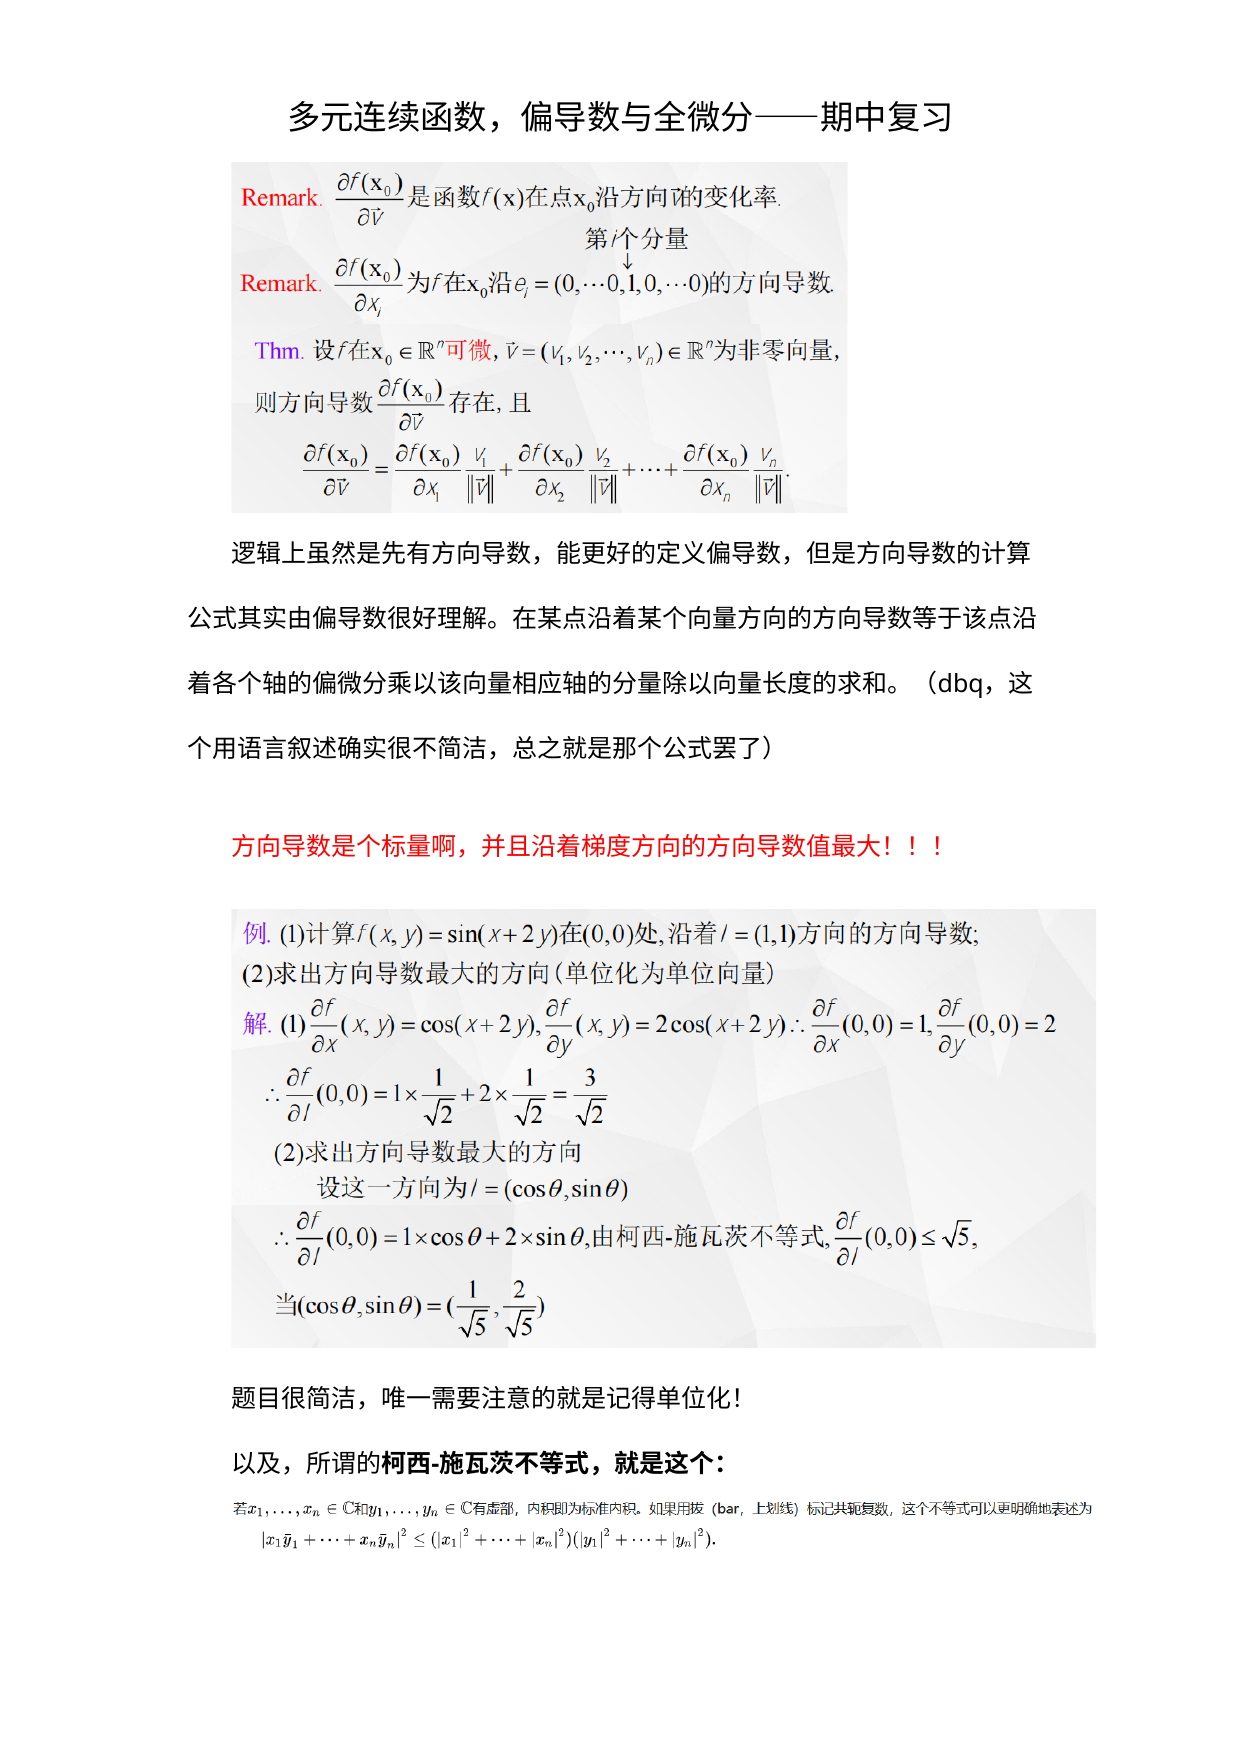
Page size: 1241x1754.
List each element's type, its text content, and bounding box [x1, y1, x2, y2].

list 题目很简洁，唯一需要注意的就是记得单位化！ [187, 1364, 1053, 1429]
picture [231, 909, 1097, 1348]
list 以及，所谓的柯西-施瓦茨不等式，就是这个： [187, 1429, 1053, 1494]
list 方向导数是个标量啊，并且沿着梯度方向的方向导数值最大！！！ [187, 812, 1053, 877]
list 逻辑上虽然是先有方向导数，能更好的定义偏导数，但是方向导数的计算公式其实由偏导数很好理解。在某点沿着某个向量方向的方向导数等于该点沿着各个轴的偏微分乘以该向量相应轴的分量除以向量长度的求和。（dbq，这个用语言叙述确实很不简洁，总之就是那个公式罢了） [187, 519, 1053, 779]
picture [231, 162, 848, 513]
picture [231, 1494, 1097, 1558]
